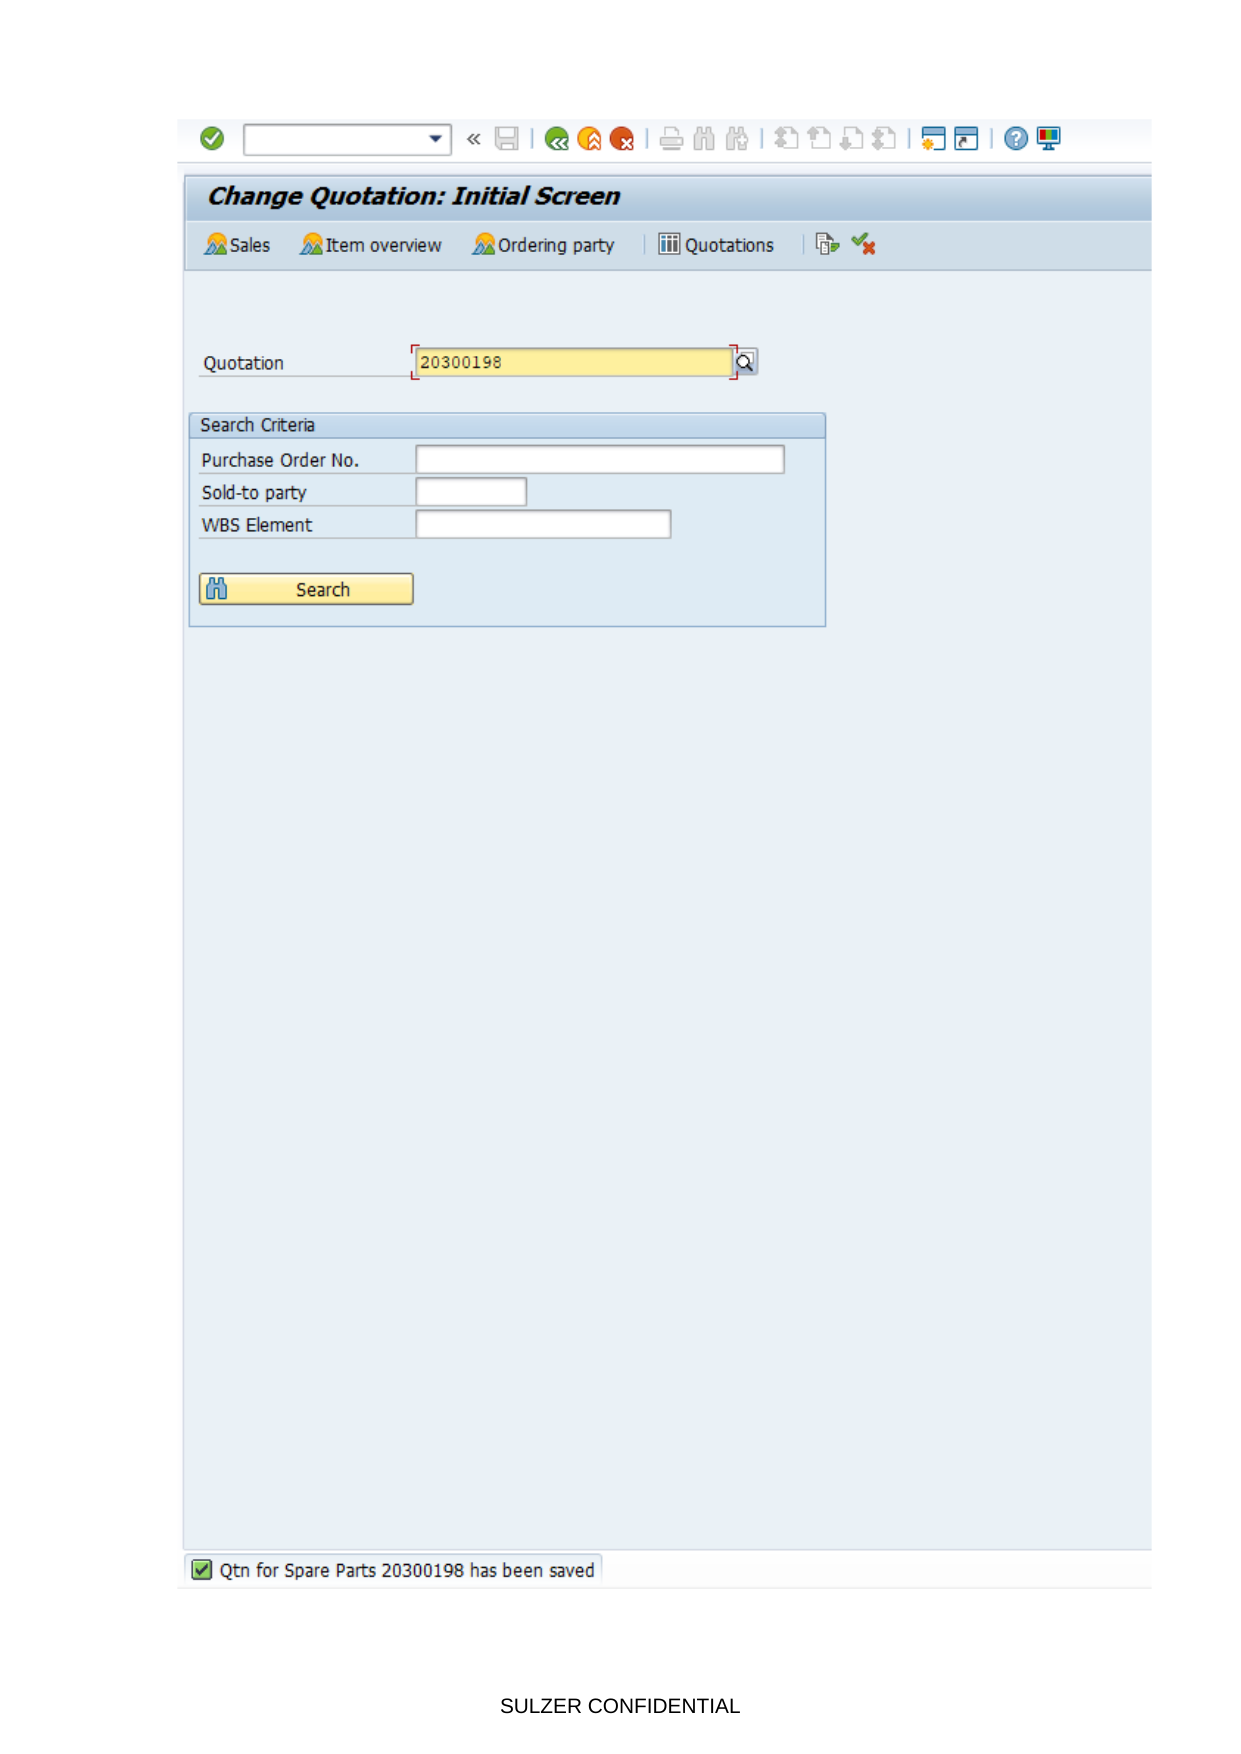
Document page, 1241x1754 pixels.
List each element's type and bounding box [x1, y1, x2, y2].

picture [177, 118, 1152, 1589]
